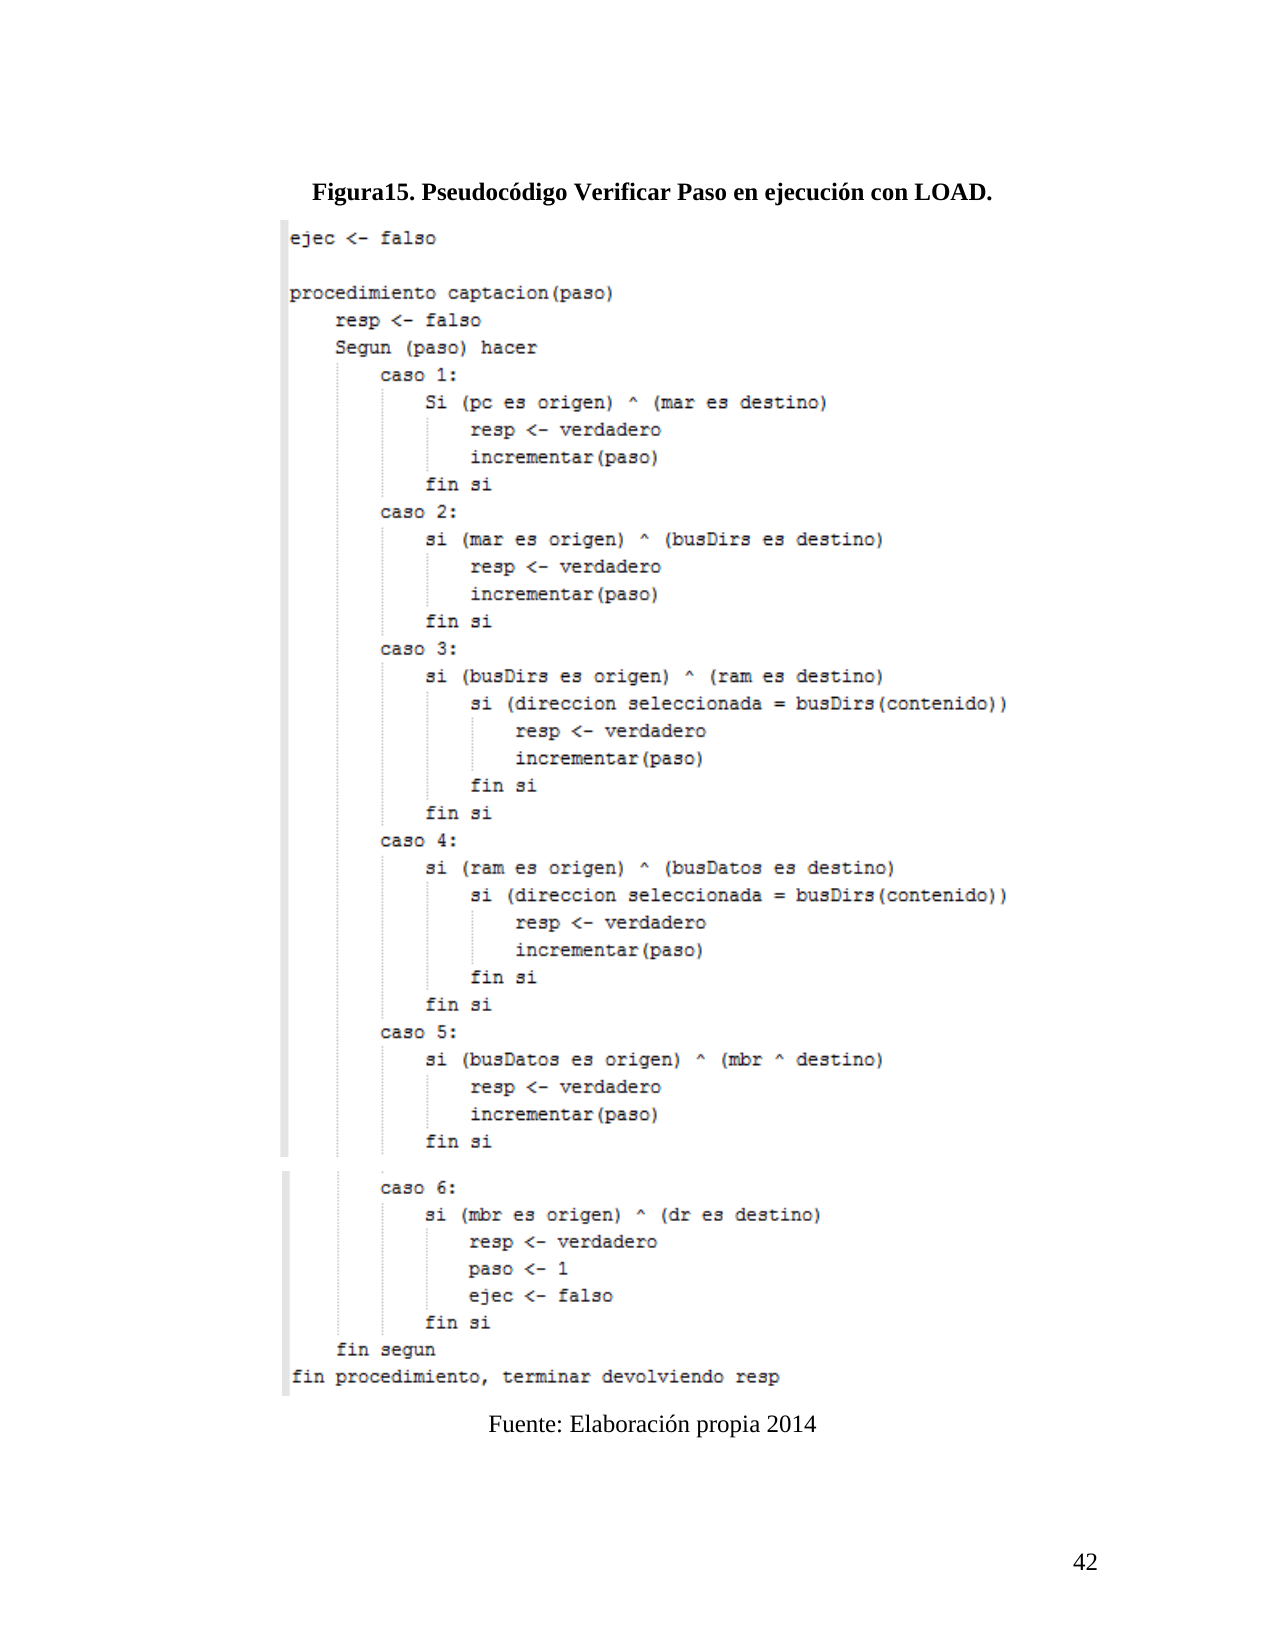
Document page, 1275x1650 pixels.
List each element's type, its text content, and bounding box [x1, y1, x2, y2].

text Fuente: Elaboración propia 2014 [207, 1409, 1098, 1438]
picture [280, 220, 1025, 1157]
picture [282, 1171, 1023, 1396]
text Figura15. Pseudocódigo Verificar Paso en ejecución con LOAD. [207, 177, 1098, 206]
